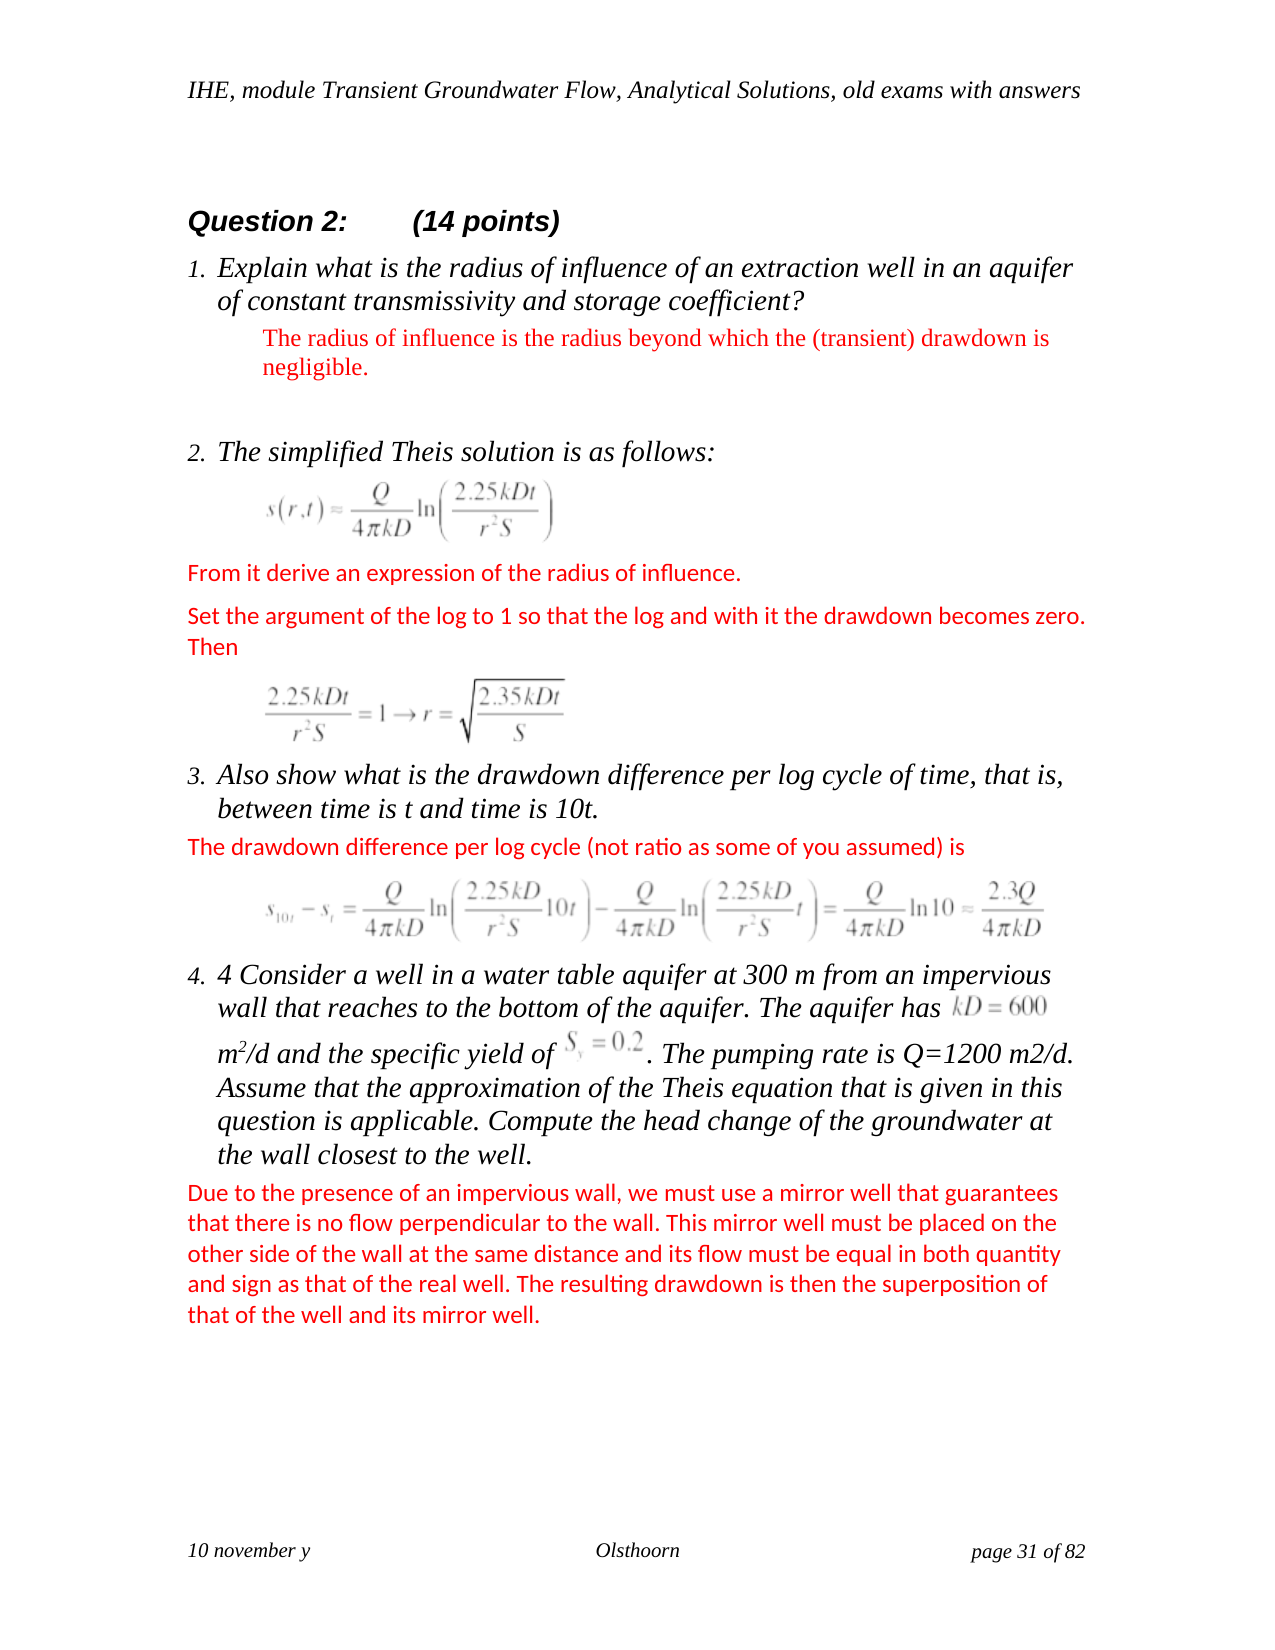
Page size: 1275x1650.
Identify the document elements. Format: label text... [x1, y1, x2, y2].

list The simplified Theis solution is as follows: [187, 434, 1087, 468]
text Set the argument of the log to 1 so that the log and with it the drawdown becomes zero. Then [187, 601, 1087, 662]
list Explain what is the radius of influence of an extraction well in an aquifer of constant transmissivity and storage coefficient? [187, 250, 1087, 317]
text The radius of influence is the radius beyond which the (transient) drawdown is negligible. [262, 323, 1087, 381]
text From it derive an expression of the radius of influence. [187, 557, 1087, 588]
text The drawdown difference per log cycle (not ratio as some of you assumed) is [187, 831, 1087, 861]
text Due to the presence of an impervious wall, we must use a mirror well that guarantees that there is no flow perpendicular to the wall. This mirror well must be placed on the other side of the wall at the same distance and its flow must be equal in both quantity and sign as that of the real well. The resulting drawdown is then the superposition of that of the well and its mirror well. [187, 1177, 1087, 1329]
list Also show what is the drawdown difference per log cycle of time, that is, between time is t and time is 10t. [187, 757, 1087, 824]
list 4 Consider a well in a water table aquifer at 300 m from an impervious wall that reaches to the bottom of the aquifer. The aquifer has m2/d and the specific yield of . The pumping rate is Q=1200 m2/d. Assume that the approximation of the Theis equation that is given in this question is applicable. Compute the head change of the groundwater at the wall closest to the well. [187, 957, 1087, 1171]
subtitle (14 points) [187, 204, 1087, 237]
